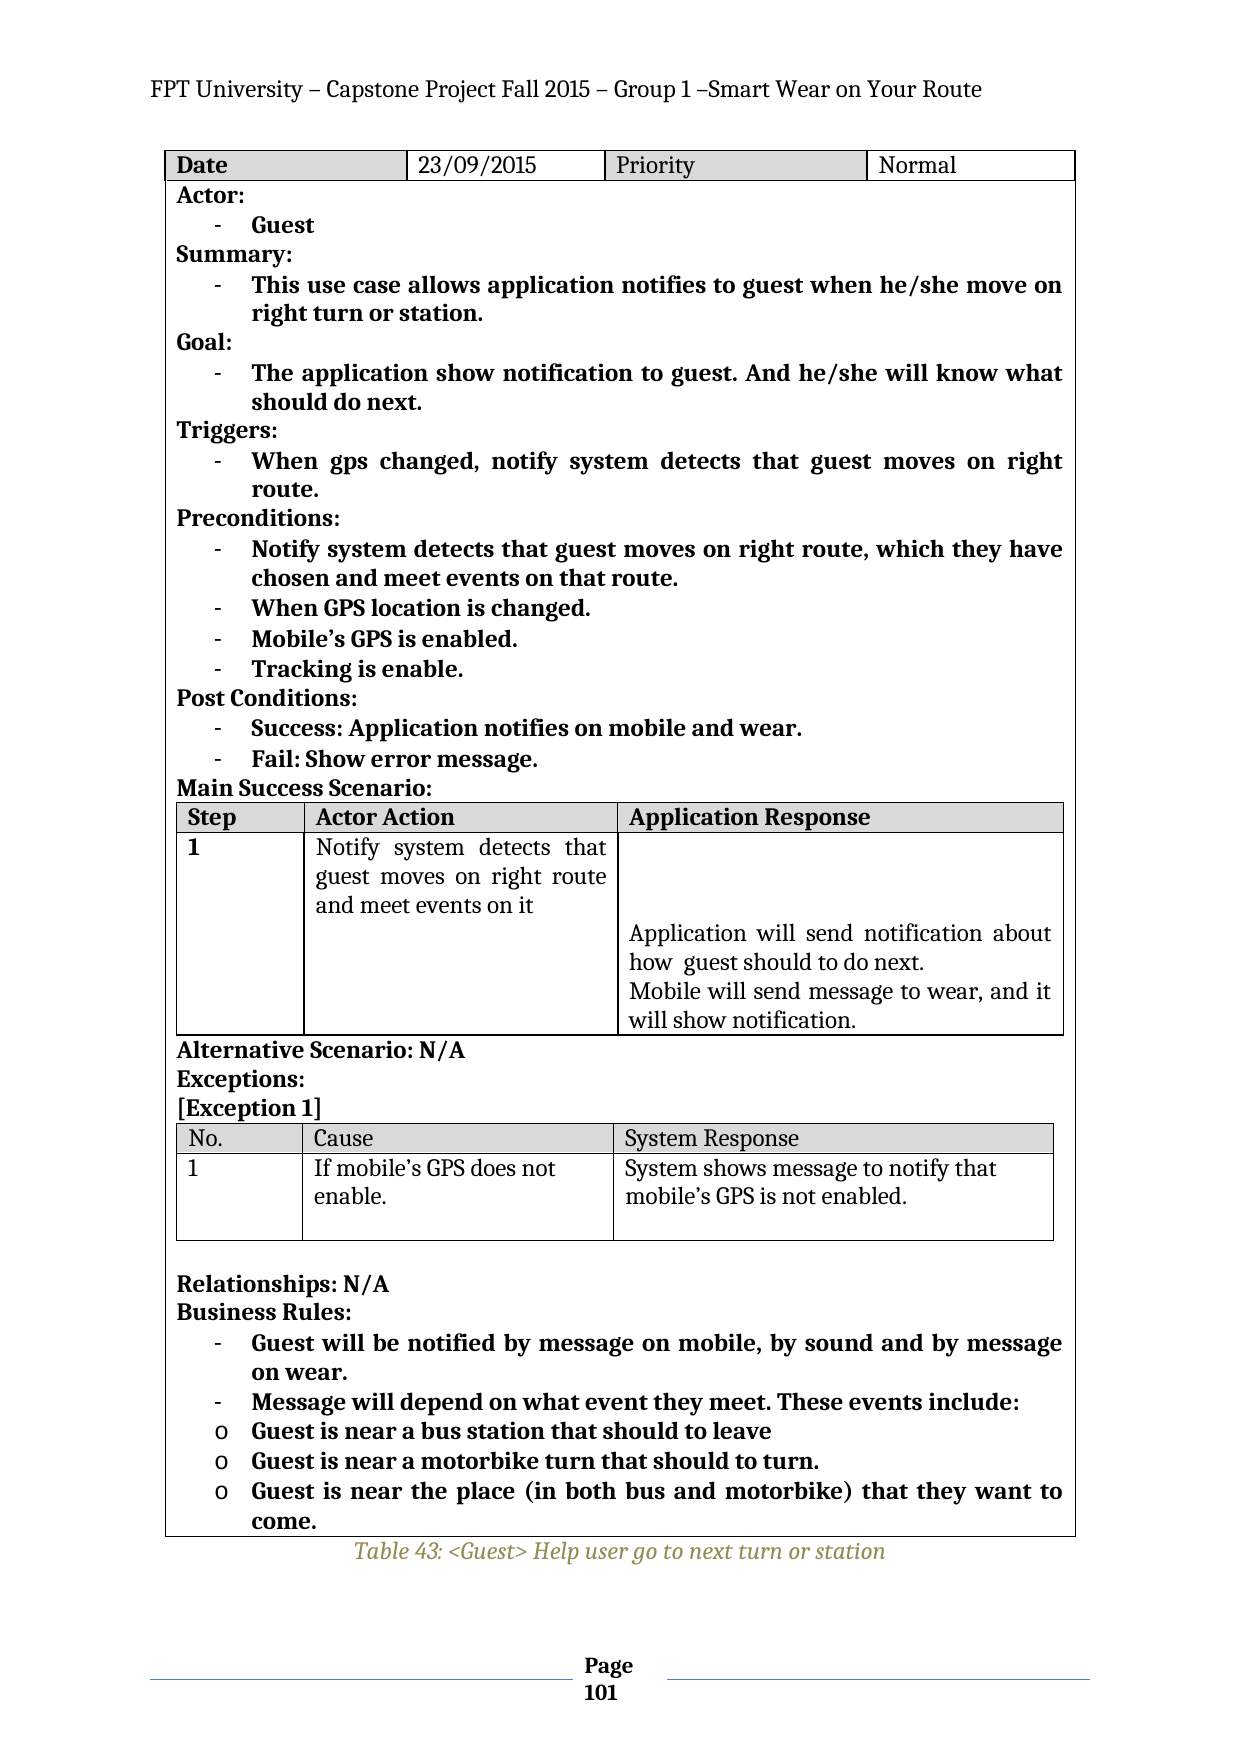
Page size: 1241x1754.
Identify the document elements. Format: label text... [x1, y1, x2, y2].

table_cell Actor: Guest Summary: This use case allows application notifies to guest when he/she move on right turn or station. Goal: The application show notification to guest. And he/she will know what should do next. Triggers: When gps changed, notify system detects that guest moves on right route. Preconditions: Notify system detects that guest moves on right route, which they have chosen and meet events on that route. When GPS location is changed. Mobile’s GPS is enabled. Tracking is enable. Post Conditions: Success: Application notifies on mobile and wear. Fail: Show error message. Main Success Scenario: Alternative Scenario: N/A Exceptions: [Exception 1] Relationships: N/A Business Rules: Guest will be notified by message on mobile, by sound and by message on wear. Message will depend on what event they meet. These events include: Guest is near a bus station that should to leave Guest is near a motorbike turn that should to turn. Guest is near the place (in both bus and motorbike) that they want to come. [166, 181, 1075, 1536]
table_cell 23/09/2015 [408, 151, 604, 180]
table_cell Priority [606, 151, 866, 180]
table_cell Date [166, 151, 406, 180]
table_cell Normal [868, 151, 1074, 180]
